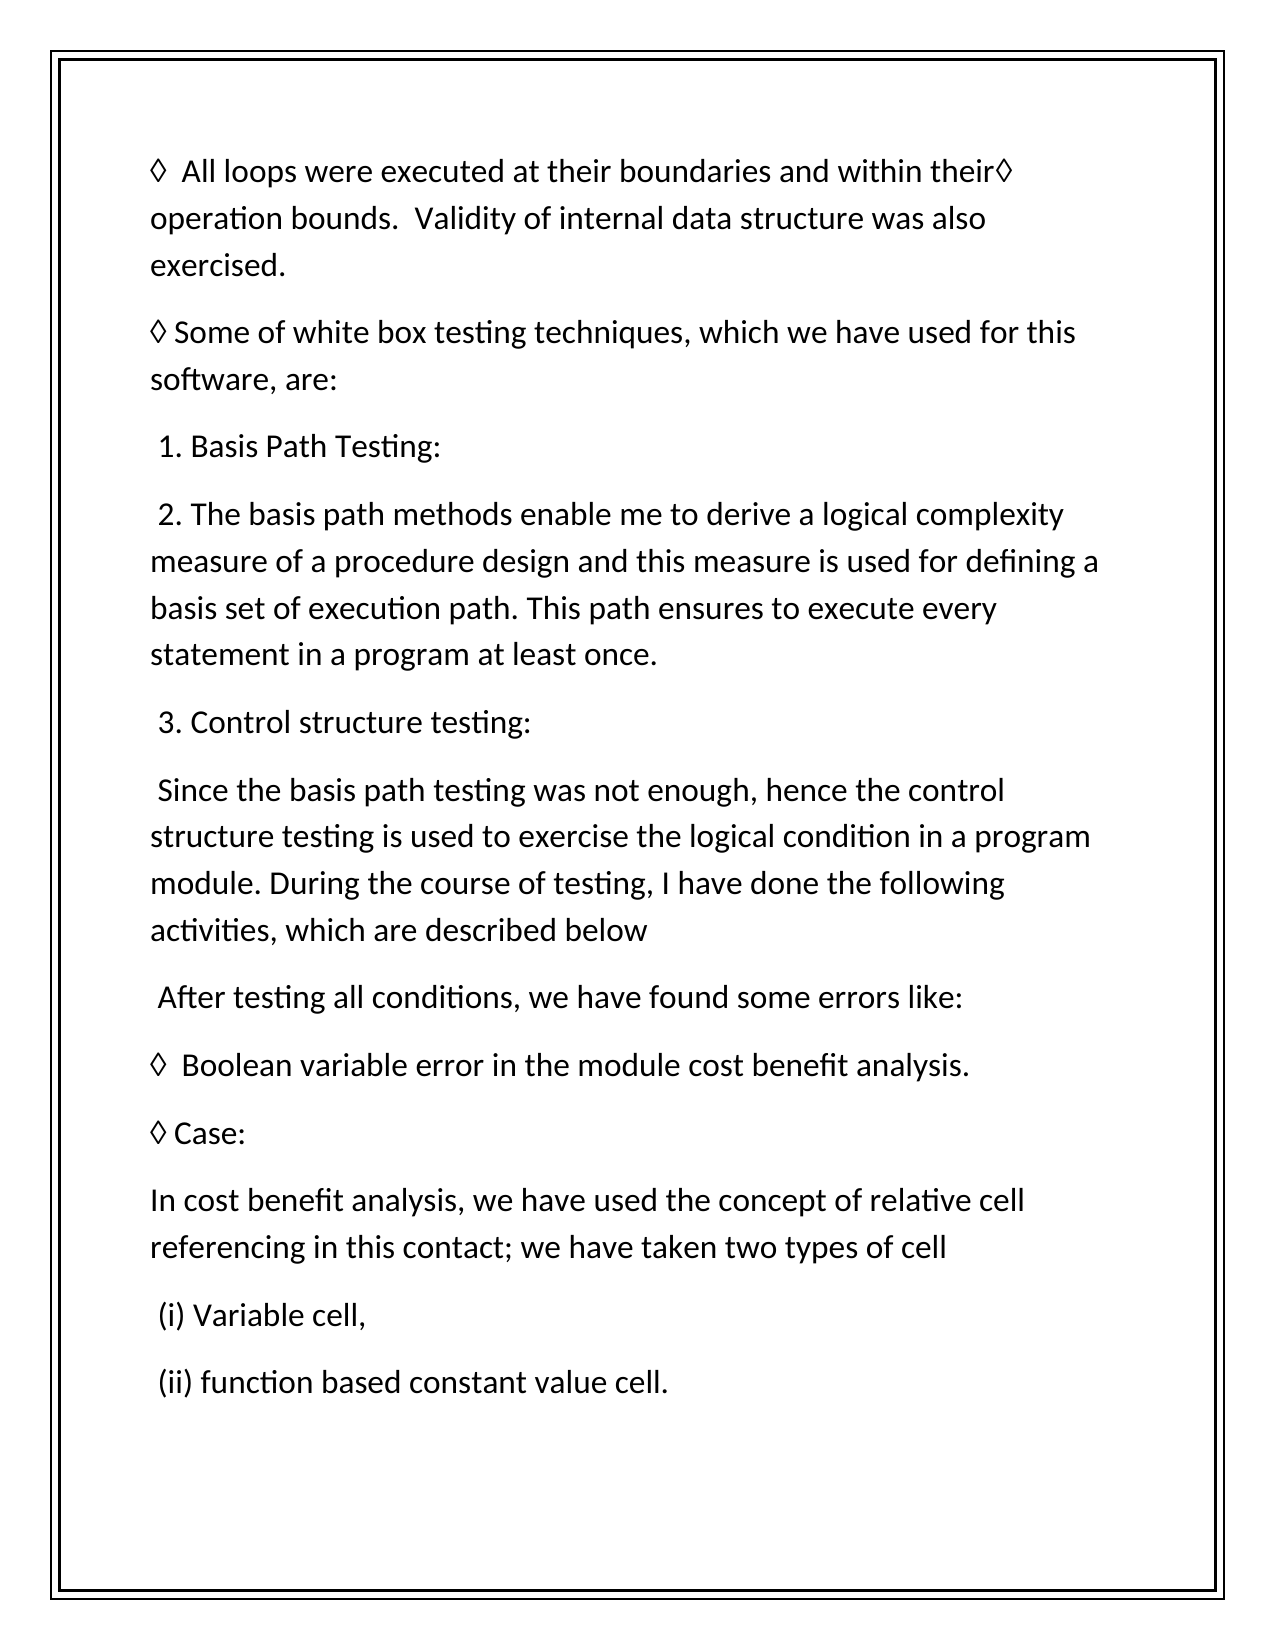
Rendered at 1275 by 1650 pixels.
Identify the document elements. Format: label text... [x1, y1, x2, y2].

text 2. The basis path methods enable me to derive a logical complexity measure of a procedure design and this measure is used for defining a basis set of execution path. This path ensures to execute every statement in a program at least once. [150, 493, 1125, 674]
text In cost benefit analysis, we have used the concept of relative cell referencing in this contact; we have taken two types of cell [150, 1179, 1125, 1267]
text (ii) function based constant value cell. [150, 1361, 1125, 1402]
text All loops were executed at their boundaries and within their operation bounds. Validity of internal data structure was also exercised. [150, 150, 1125, 284]
text 3. Control structure testing: [150, 701, 1125, 742]
text Boolean variable error in the module cost benefit analysis. [150, 1044, 1125, 1085]
text Some of white box testing techniques, which we have used for this software, are: [150, 311, 1125, 399]
text Since the basis path testing was not enough, hence the control structure testing is used to exercise the logical condition in a program module. During the course of testing, I have done the following activities, which are described below [150, 769, 1125, 950]
text After testing all conditions, we have found some errors like: [150, 977, 1125, 1017]
text (i) Variable cell, [150, 1294, 1125, 1334]
text Case: [150, 1112, 1125, 1152]
text 1. Basis Path Testing: [150, 426, 1125, 466]
